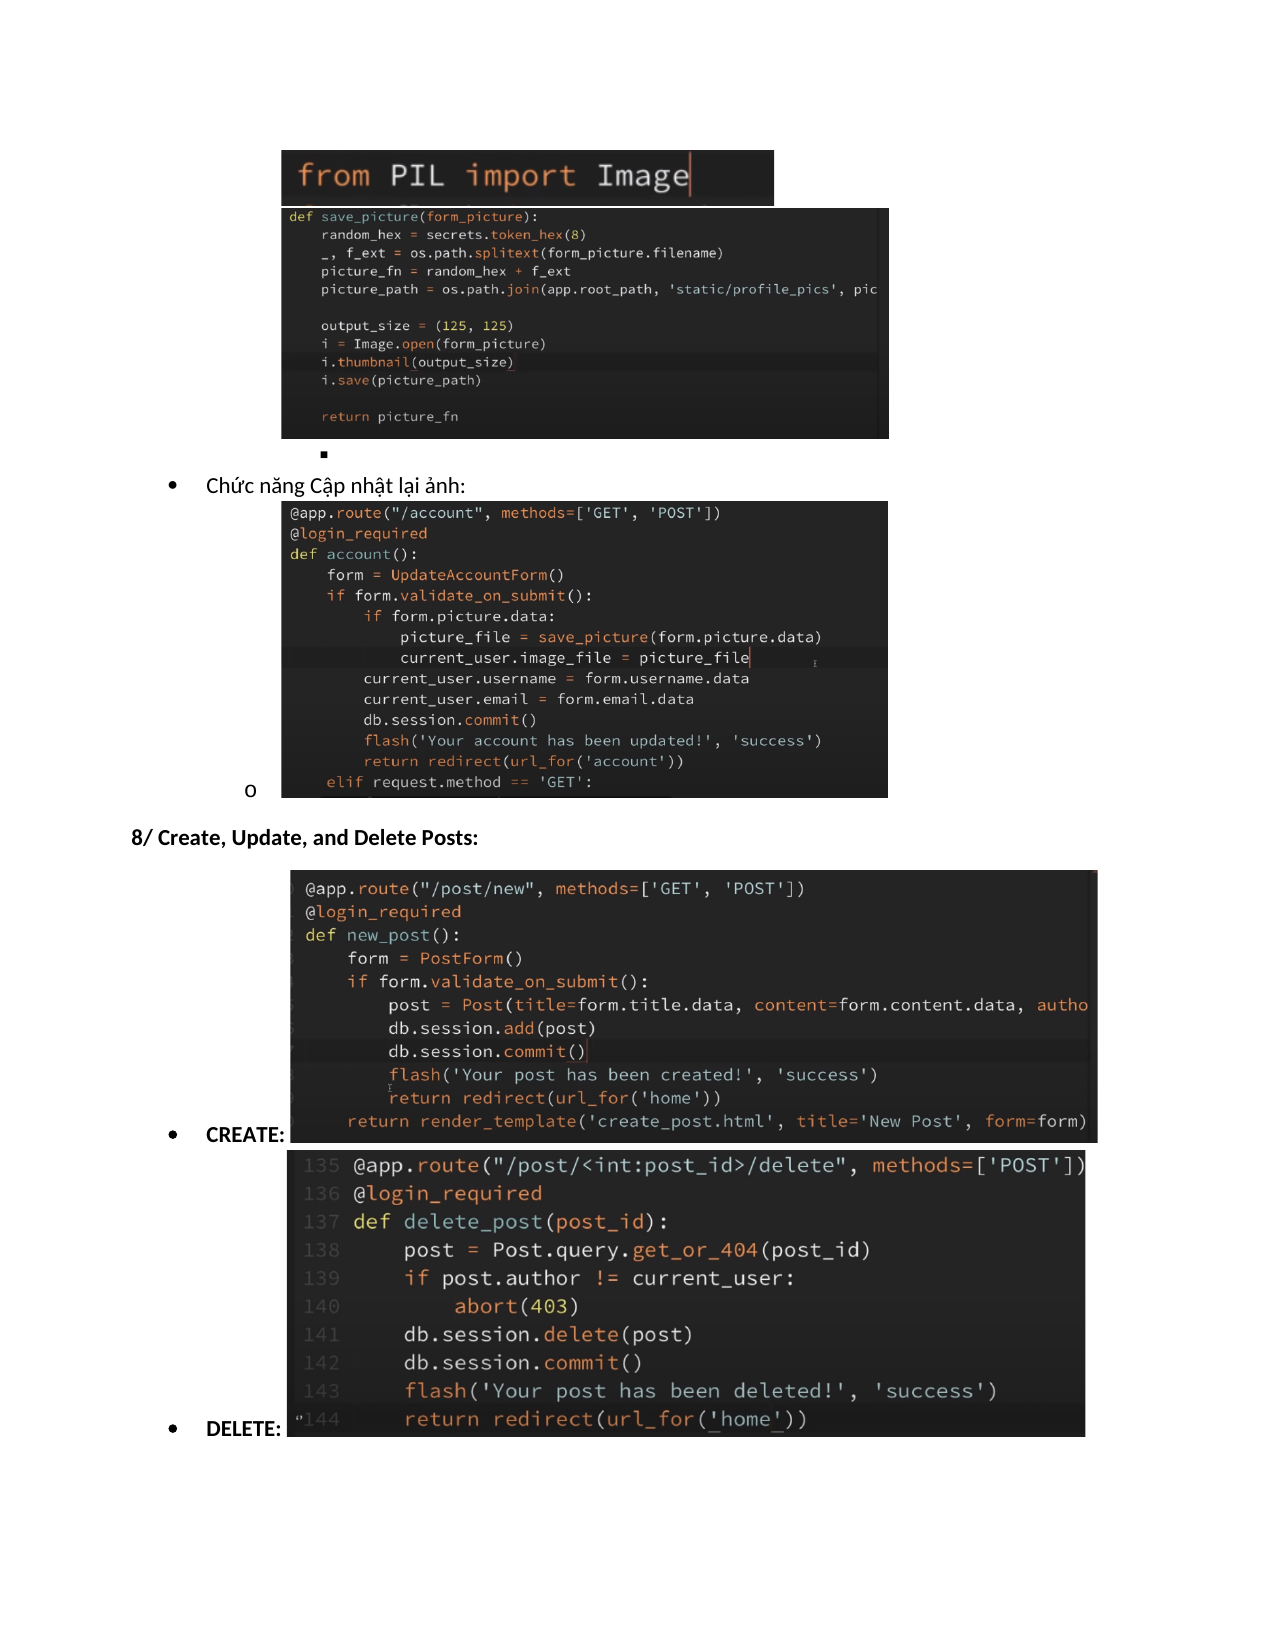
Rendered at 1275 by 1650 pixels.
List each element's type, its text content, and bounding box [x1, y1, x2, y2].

picture [290, 870, 1098, 1143]
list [244, 150, 1125, 439]
text 8/ Create, Update, and Delete Posts: [131, 823, 1125, 852]
picture [281, 501, 888, 798]
picture [281, 208, 889, 439]
picture [286, 1150, 1086, 1437]
list Chức năng Cập nhật lại ảnh: [169, 471, 1125, 499]
